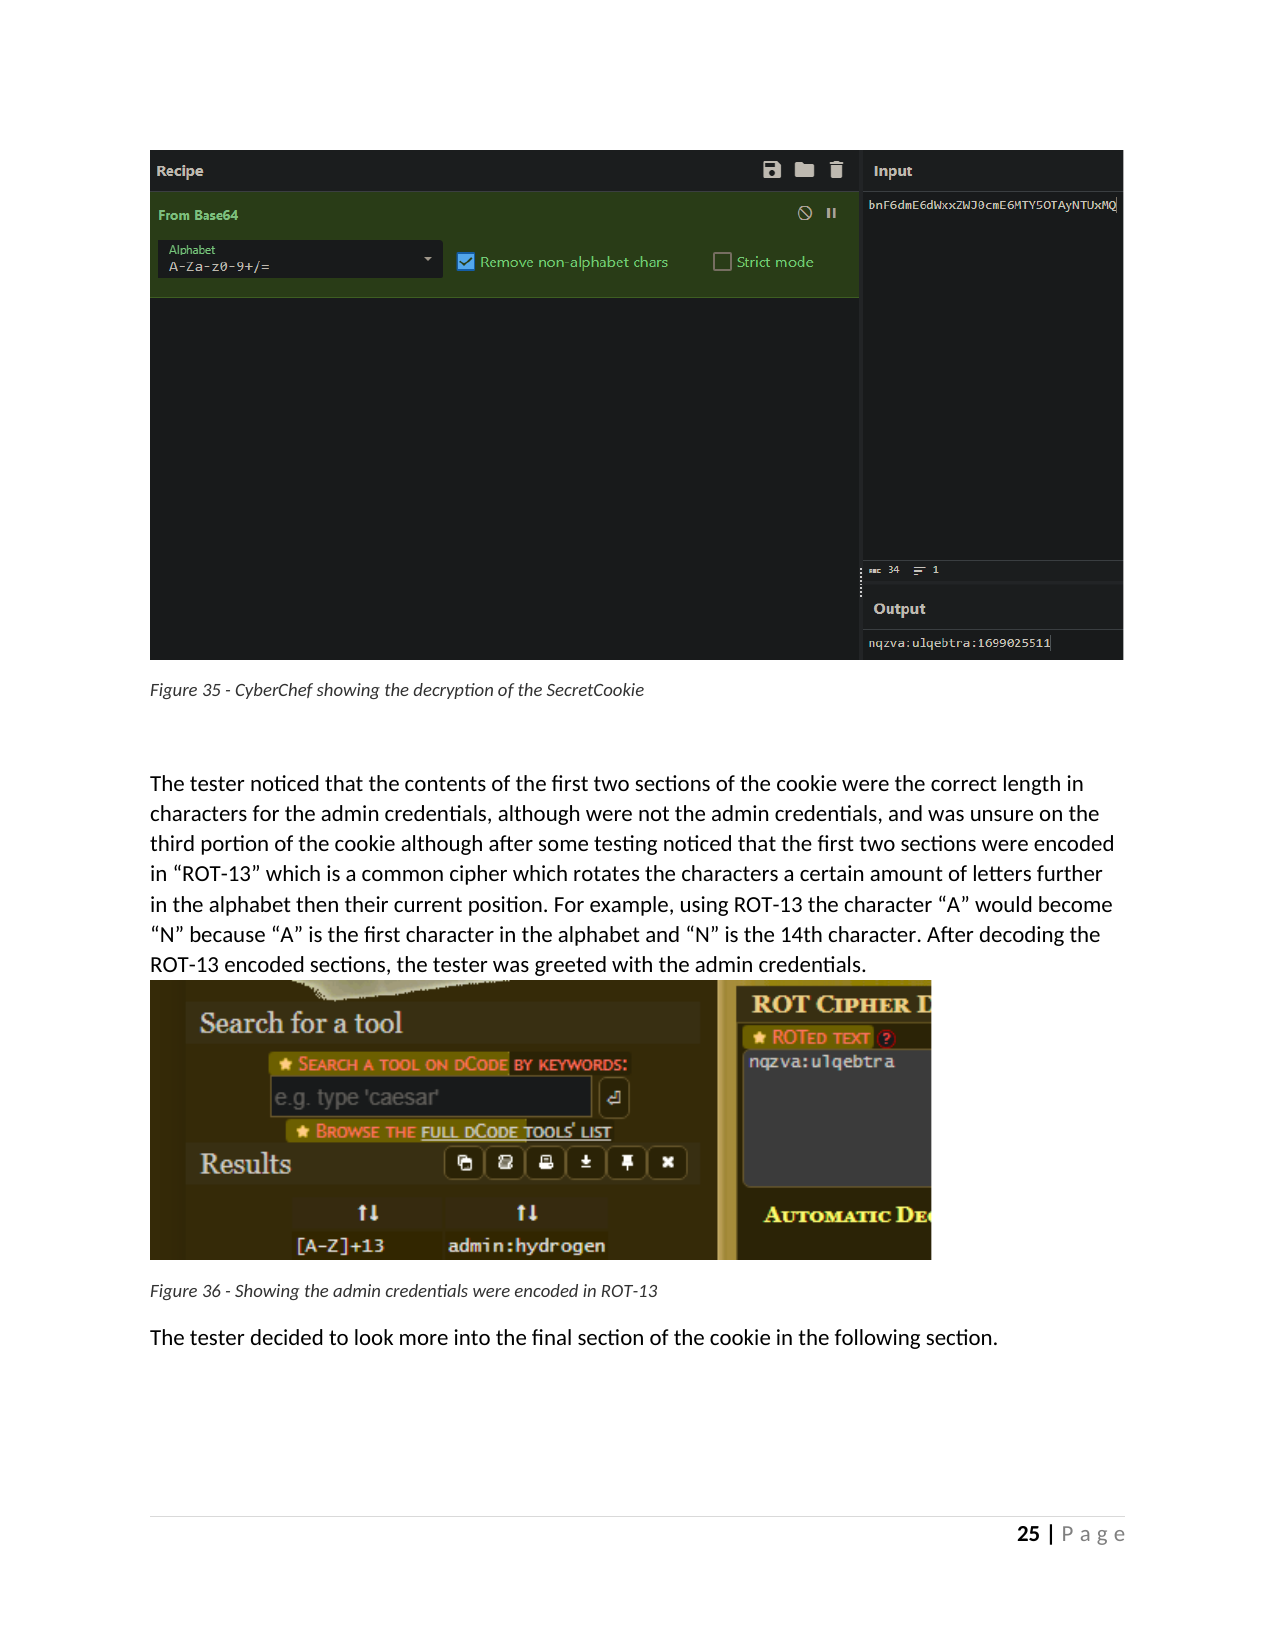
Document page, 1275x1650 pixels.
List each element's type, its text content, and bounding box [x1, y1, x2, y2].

text Figure 36 - Showing the admin credentials were encoded in ROT-13 [150, 1279, 1125, 1302]
text The tester decided to look more into the final section of the cookie in the following section. [150, 1323, 1125, 1351]
picture [150, 150, 1124, 660]
picture [150, 980, 932, 1260]
text Figure 35 - CyberChef showing the decryption of the SecretCookie [150, 678, 1125, 701]
